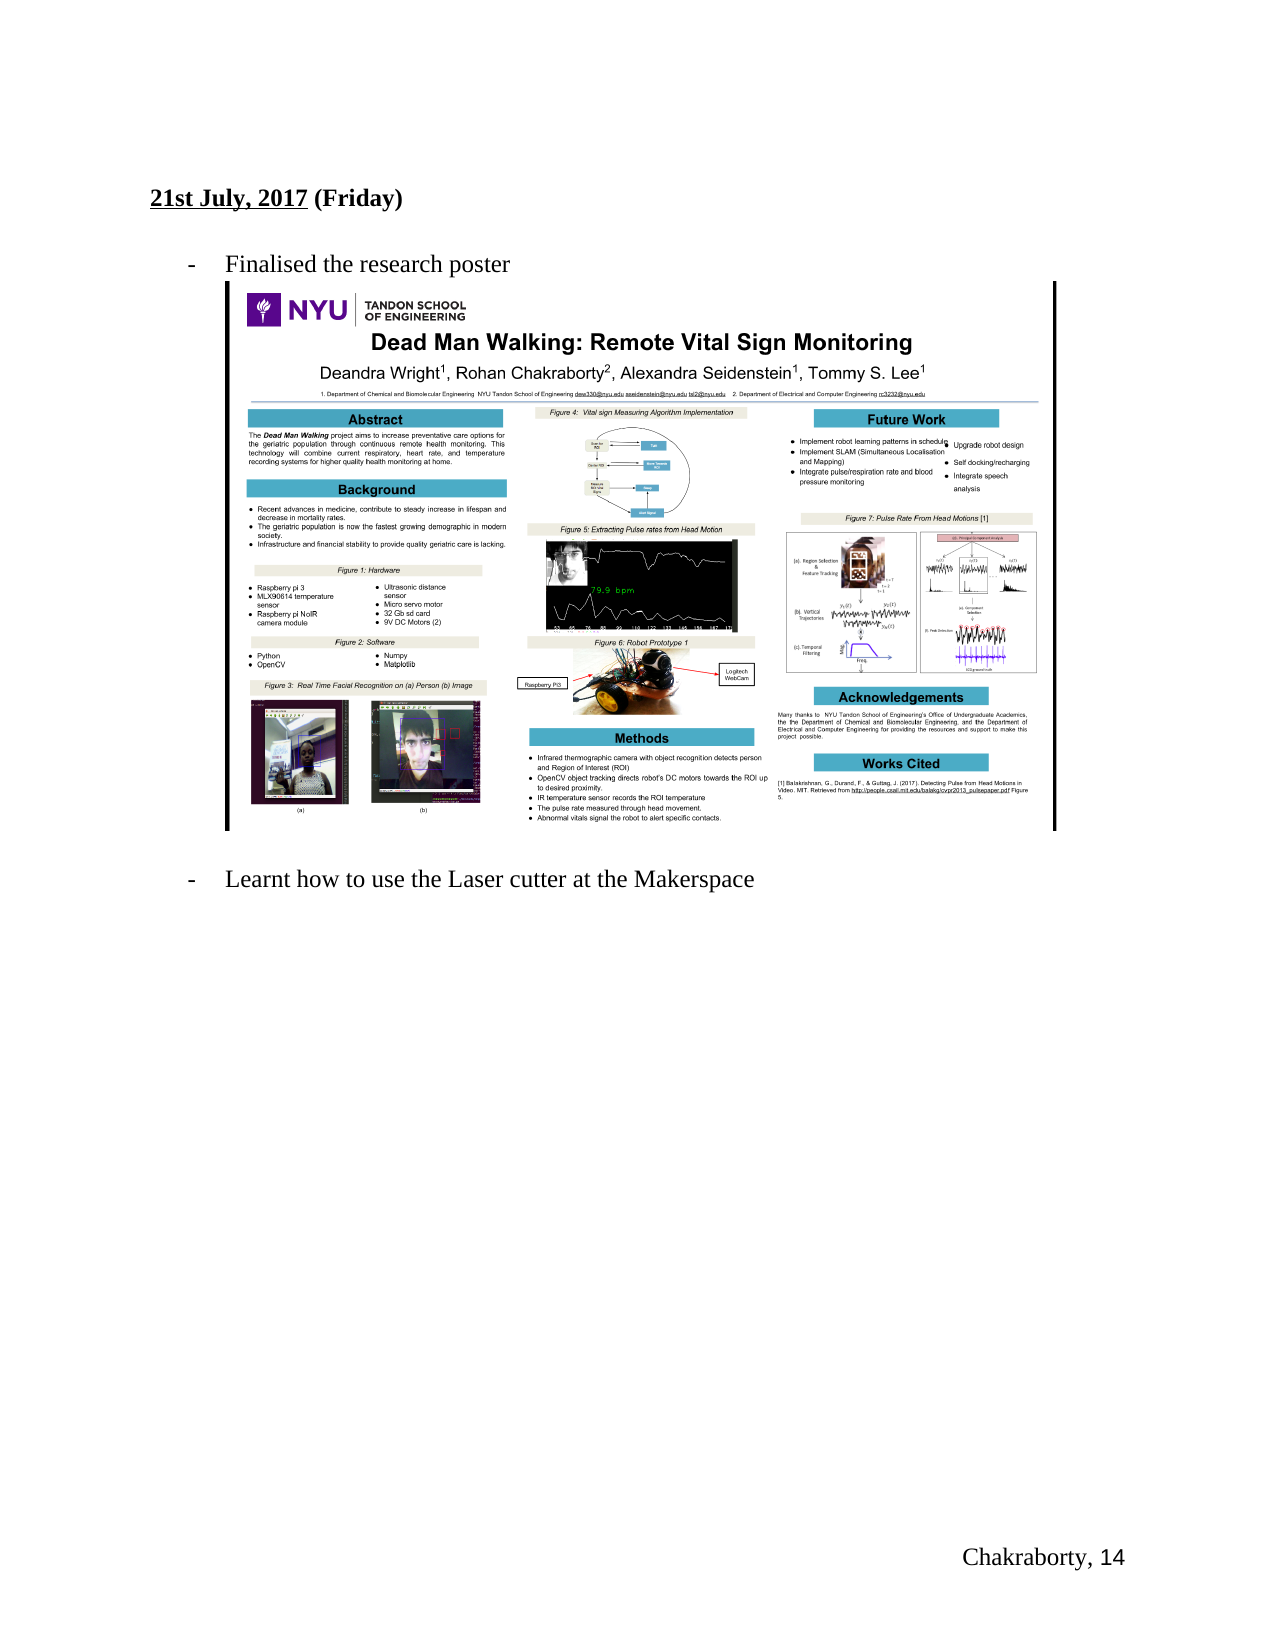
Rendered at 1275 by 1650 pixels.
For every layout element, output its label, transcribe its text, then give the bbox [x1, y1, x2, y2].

picture [225, 281, 1057, 831]
list Learnt how to use the Laser cutter at the Makerspace [187, 864, 1125, 893]
text 21st July, 2017 (Friday) [150, 183, 1125, 212]
